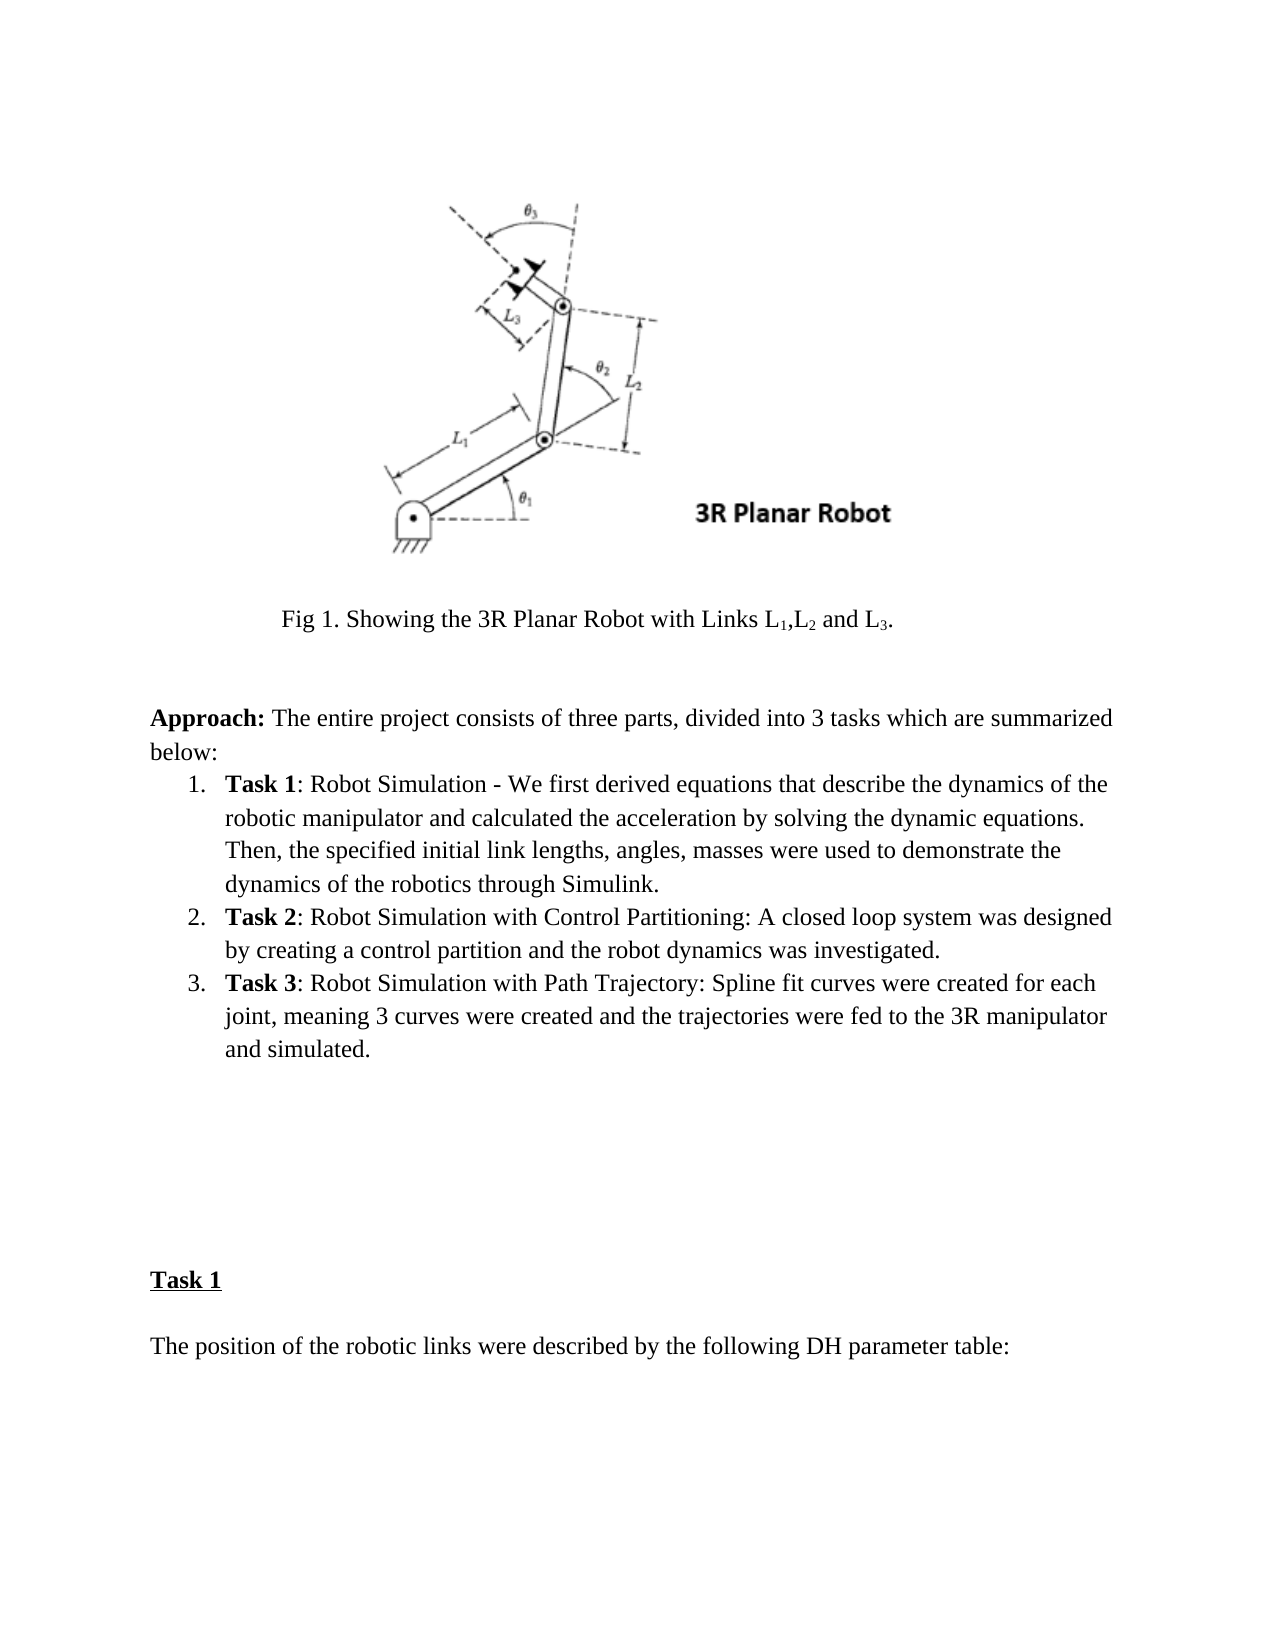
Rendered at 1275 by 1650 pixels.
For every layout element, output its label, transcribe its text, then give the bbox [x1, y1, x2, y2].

text Approach: The entire project consists of three parts, divided into 3 tasks which are summarized below: [150, 703, 1125, 765]
text Task 1 [150, 1265, 1125, 1294]
text The position of the robotic links were described by the following DH parameter table: [150, 1331, 1125, 1360]
list Task 3: Robot Simulation with Path Trajectory: Spline fit curves were created for each joint, meaning 3 curves were created and the trajectories were fed to the 3R manipulator and simulated. [187, 968, 1125, 1062]
picture [331, 183, 951, 601]
list Task 2: Robot Simulation with Control Partitioning: A closed loop system was designed by creating a control partition and the robot dynamics was investigated. [187, 902, 1125, 963]
list Task 1: Robot Simulation - We first derived equations that describe the dynamics of the robotic manipulator and calculated the acceleration by solving the dynamic equations. Then, the specified initial link lengths, angles, masses were used to demonstrate the dynamics of the robotics through Simulink. [187, 769, 1125, 897]
text Fig 1. Showing the 3R Planar Robot with Links L1,L2 and L3. [150, 604, 1125, 633]
